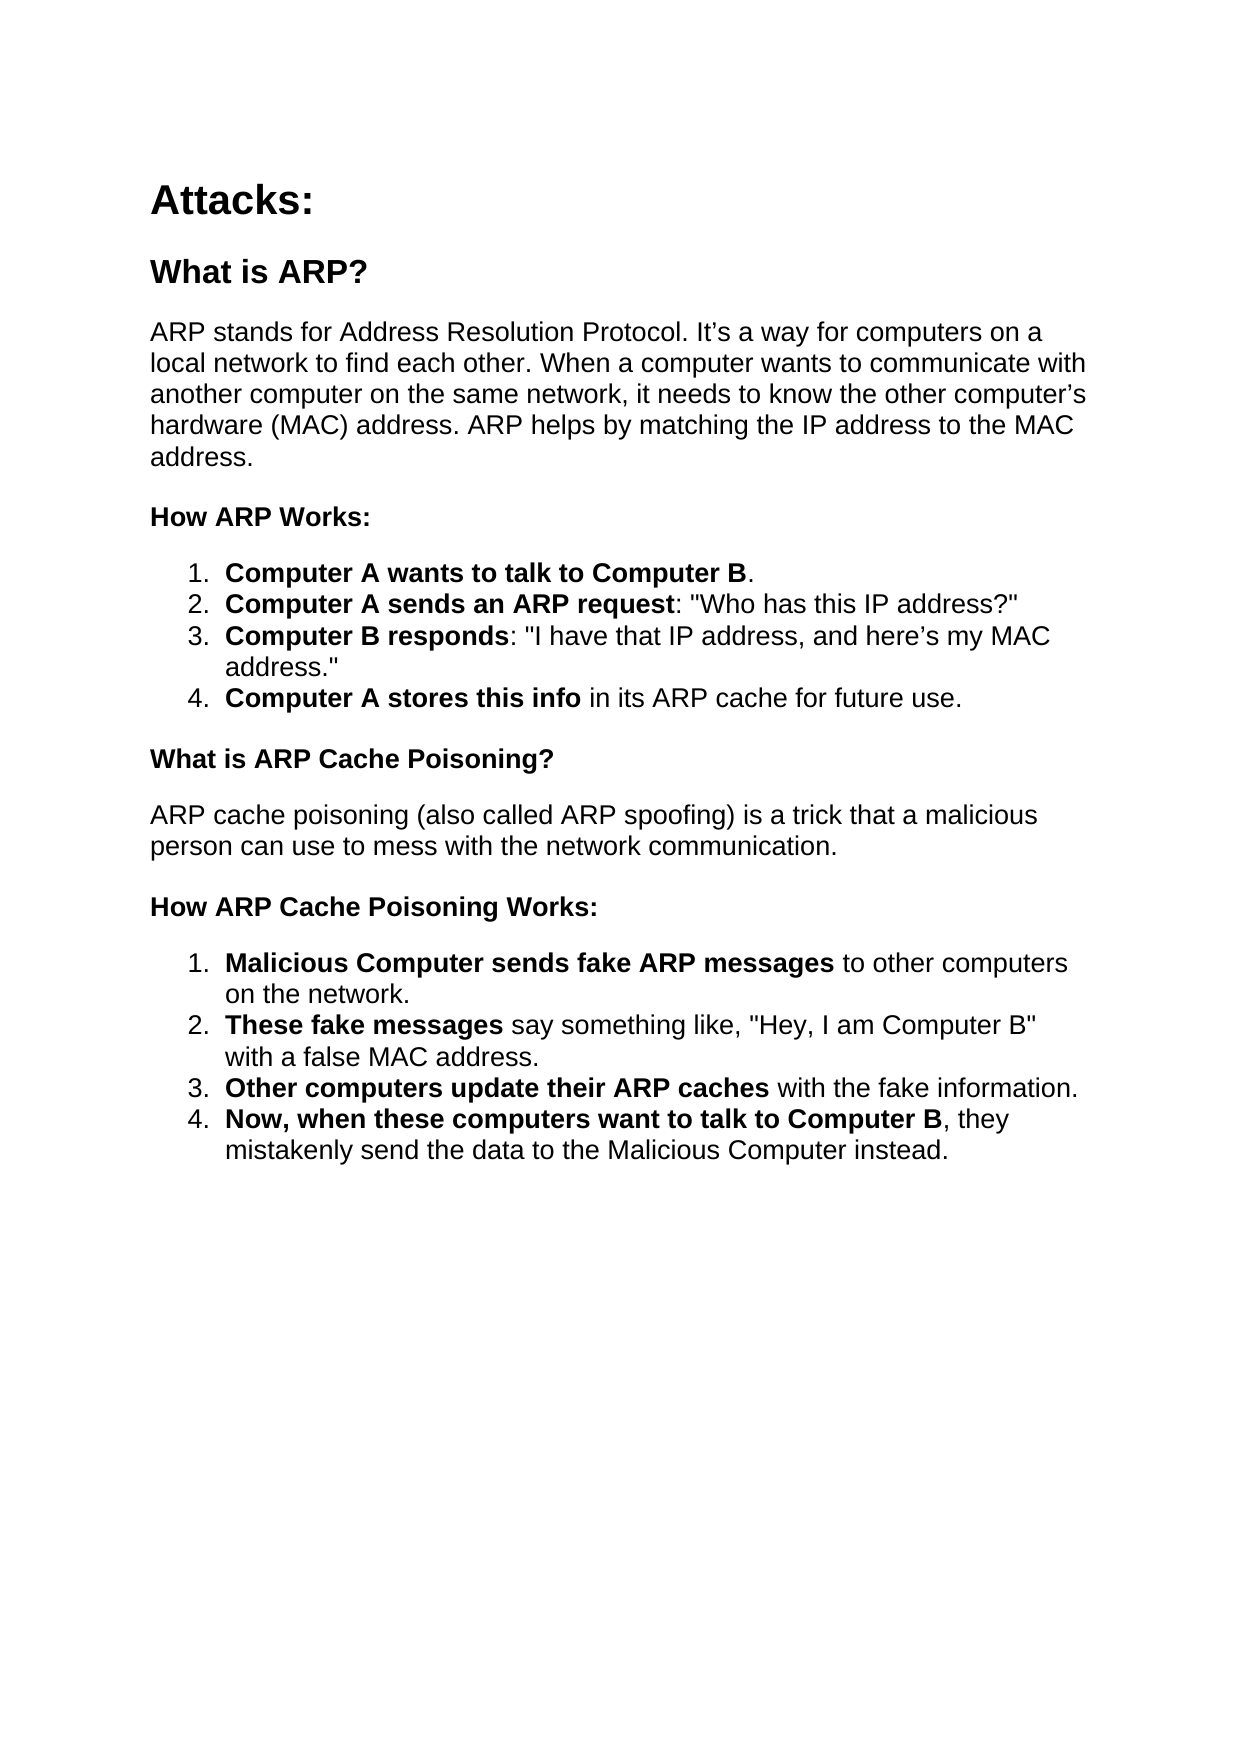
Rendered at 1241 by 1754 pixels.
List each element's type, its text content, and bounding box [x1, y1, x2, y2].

text ARP cache poisoning (also called ARP spoofing) is a trick that a malicious person can use to mess with the network communication. [150, 799, 1090, 861]
subtitle Attacks: [150, 175, 1090, 223]
subtitle What is ARP Cache Poisoning? [150, 743, 1090, 774]
list Computer A sends an ARP request: "Who has this IP address?" [187, 588, 1090, 620]
list Malicious Computer sends fake ARP messages to other computers on the network. [187, 947, 1090, 1009]
text ARP stands for Address Resolution Protocol. It’s a way for computers on a local network to find each other. When a computer wants to communicate with another computer on the same network, it needs to know the other computer’s hardware (MAC) address. ARP helps by matching the IP address to the MAC address. [150, 316, 1090, 472]
list These fake messages say something like, "Hey, I am Computer B" with a false MAC address. [187, 1009, 1090, 1072]
list Computer A stores this info in its ARP cache for future use. [187, 682, 1090, 713]
subtitle How ARP Works: [150, 501, 1090, 532]
list Computer A wants to talk to Computer B. [187, 557, 1090, 588]
subtitle What is ARP? [150, 252, 1090, 291]
subtitle How ARP Cache Poisoning Works: [150, 891, 1090, 922]
list Now, when these computers want to talk to Computer B, they mistakenly send the data to the Malicious Computer instead. [187, 1103, 1090, 1166]
list Computer B responds: "I have that IP address, and here’s my MAC address." [187, 620, 1090, 682]
list Other computers update their ARP caches with the fake information. [187, 1072, 1090, 1103]
